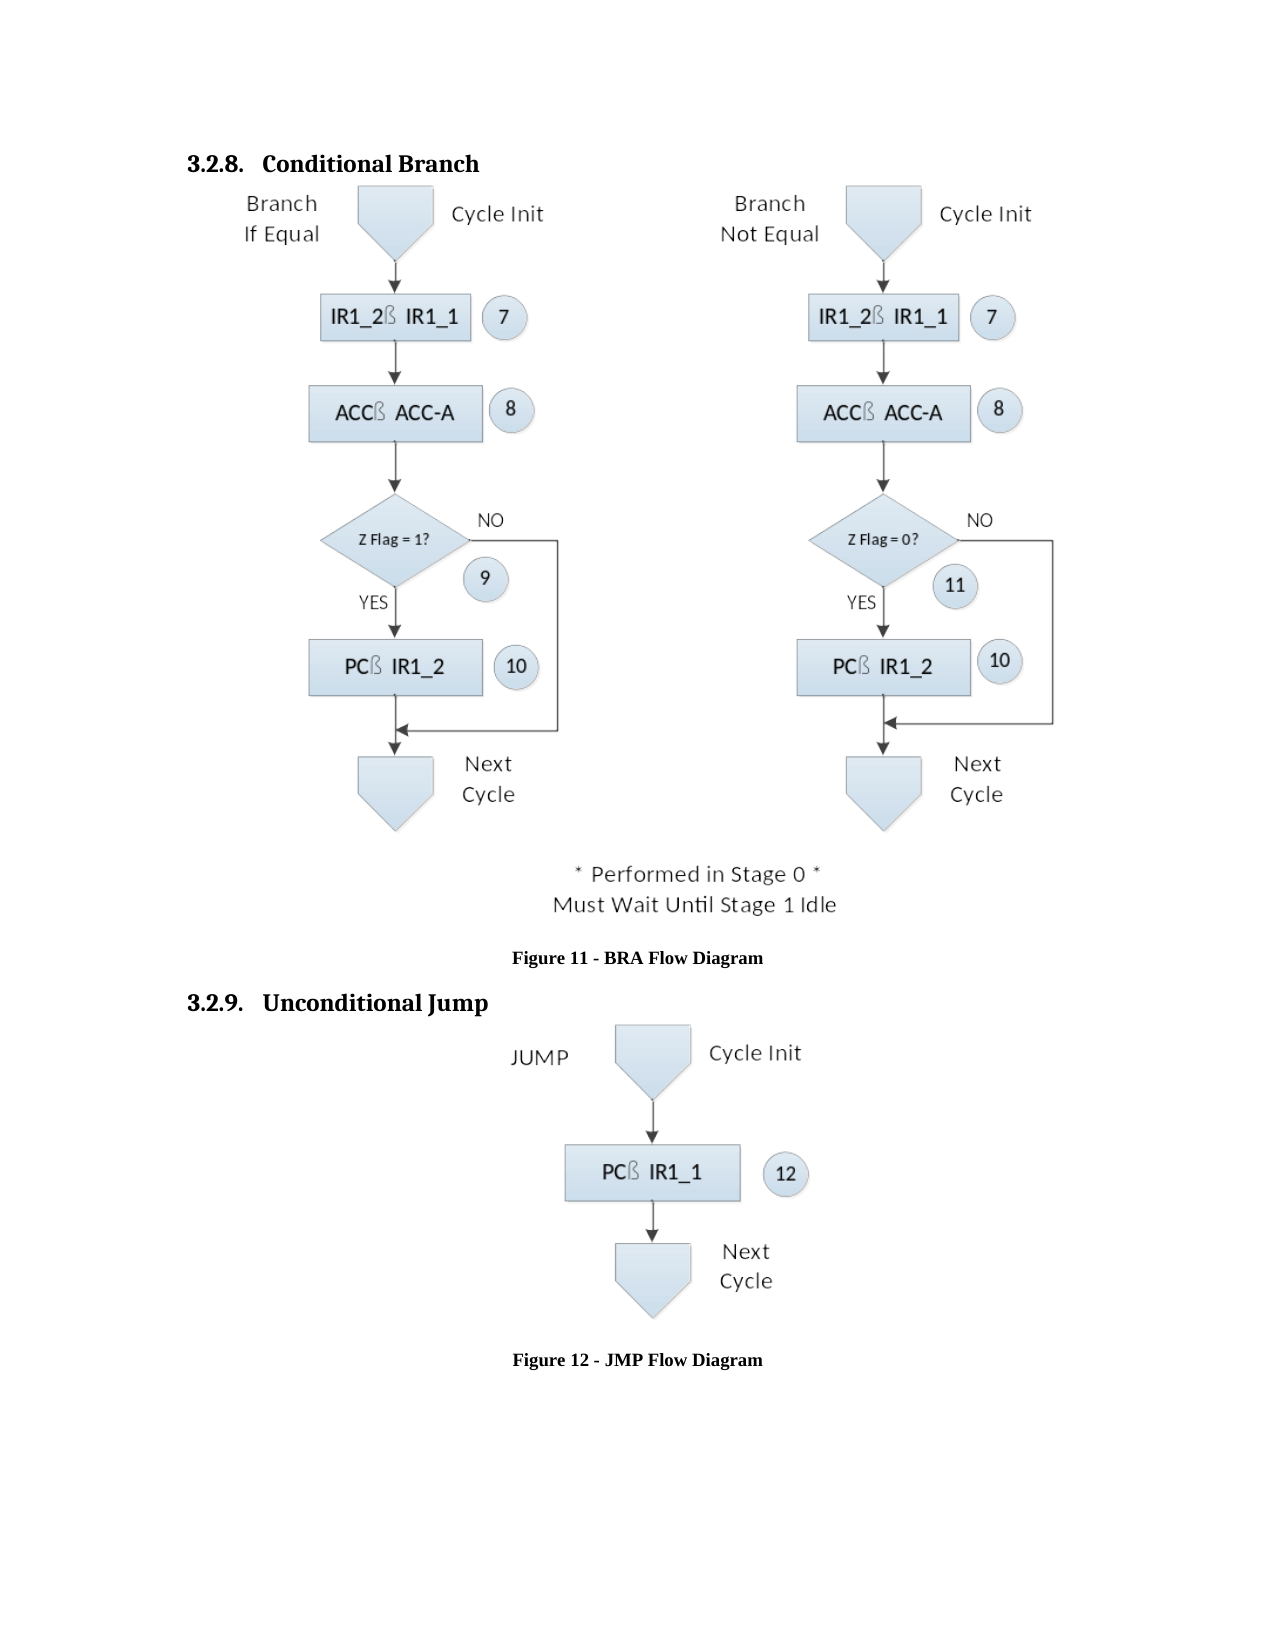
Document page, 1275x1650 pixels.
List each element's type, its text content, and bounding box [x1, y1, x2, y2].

text Figure - JMP Flow Diagram [150, 1348, 1125, 1370]
subtitle Unconditional Jump [187, 989, 1125, 1018]
subtitle Conditional Branch [187, 150, 1125, 179]
text Figure - BRA Flow Diagram [150, 947, 1125, 968]
